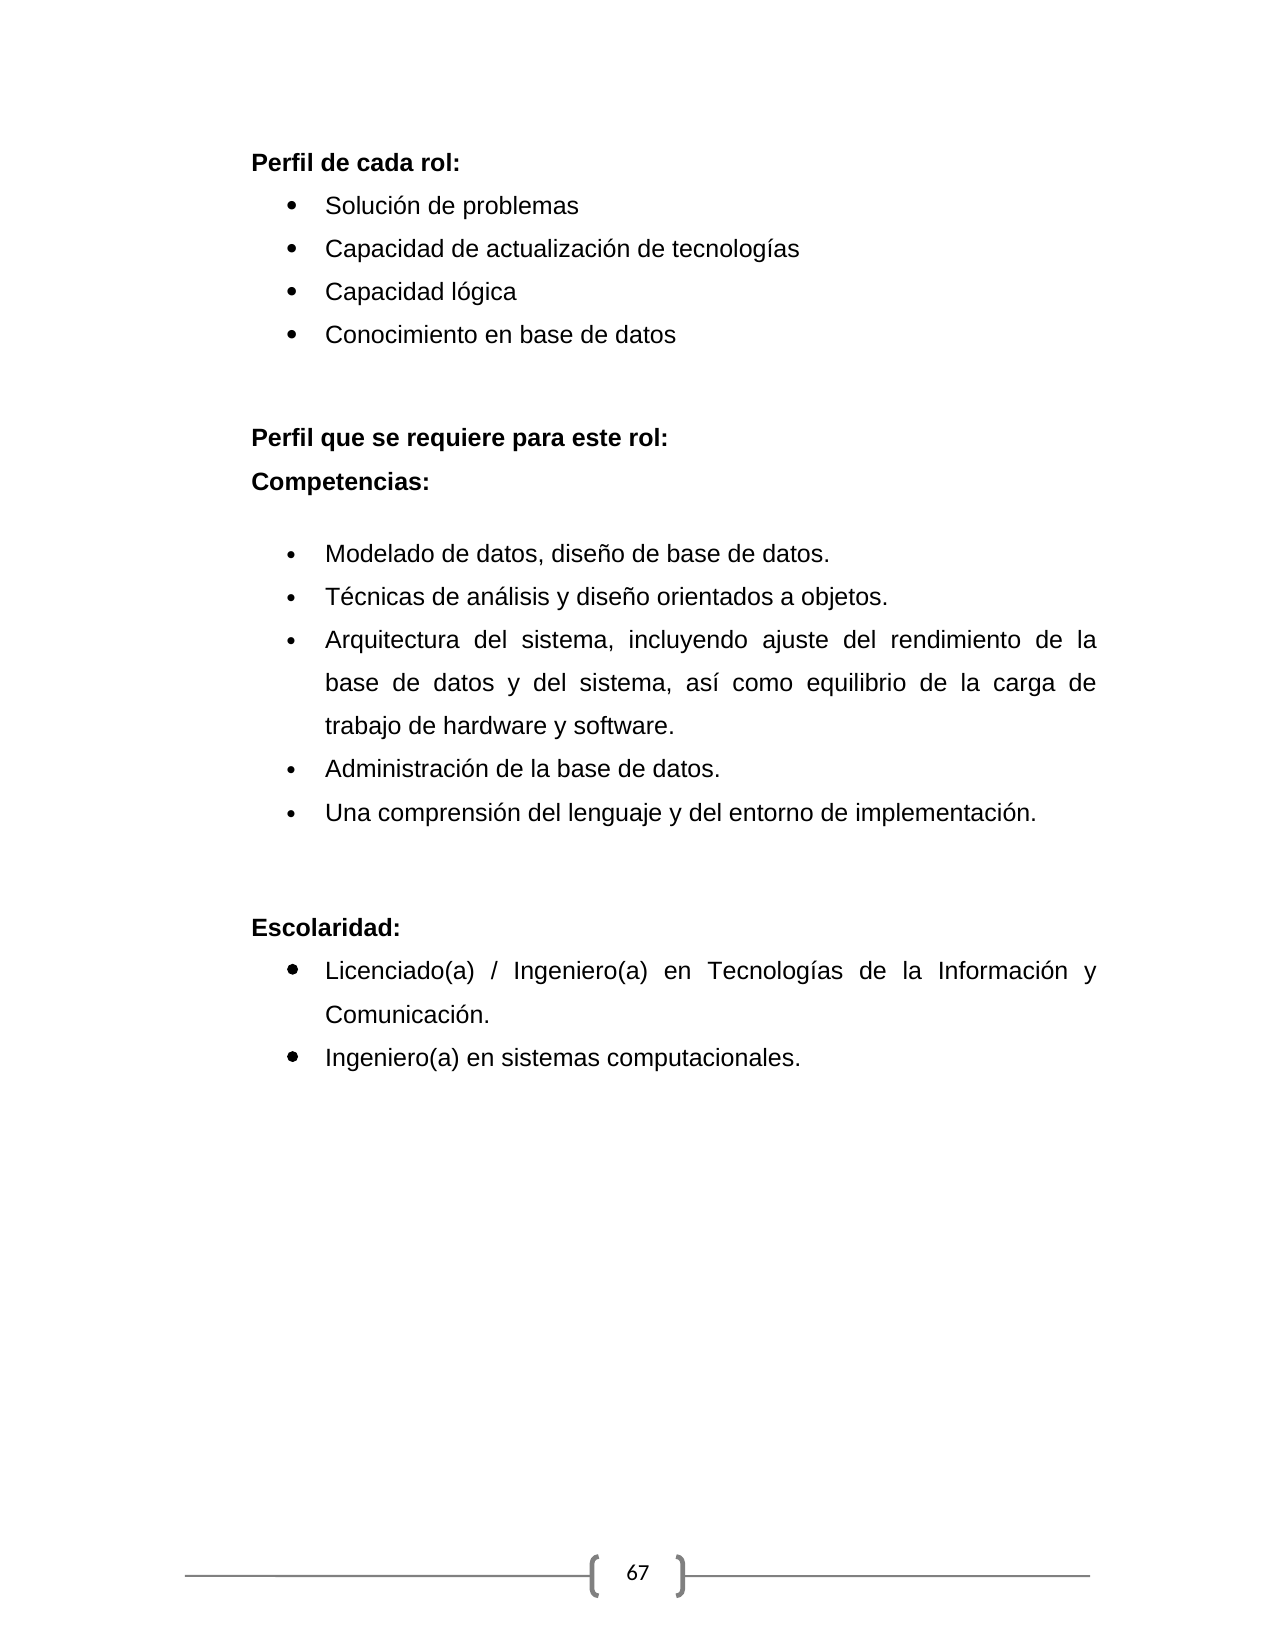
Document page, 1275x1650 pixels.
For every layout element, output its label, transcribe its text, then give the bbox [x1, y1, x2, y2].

text Perfil que se requiere para este rol: [177, 423, 1098, 452]
list Arquitectura del sistema, incluyendo ajuste del rendimiento de la base de datos y del sistema, así como equilibrio de la carga de trabajo de hardware y software. [287, 625, 1098, 740]
list Licenciado(a) / Ingeniero(a) en Tecnologías de la Información y Comunicación. [287, 956, 1098, 1029]
list Modelado de datos, diseño de base de datos. [287, 539, 1098, 568]
list Técnicas de análisis y diseño orientados a objetos. [287, 582, 1098, 611]
list Administración de la base de datos. [287, 754, 1098, 783]
list Capacidad de actualización de tecnologías [287, 234, 1098, 263]
list Capacidad lógica [287, 277, 1098, 306]
text Competencias: [177, 467, 1098, 495]
list Ingeniero(a) en sistemas computacionales. [287, 1043, 1098, 1073]
text Perfil de cada rol: [177, 148, 1098, 176]
list Conocimiento en base de datos [287, 320, 1098, 349]
list Una comprensión del lenguaje y del entorno de implementación. [287, 798, 1098, 826]
text Escolaridad: [177, 913, 1098, 942]
list Solución de problemas [287, 191, 1098, 219]
